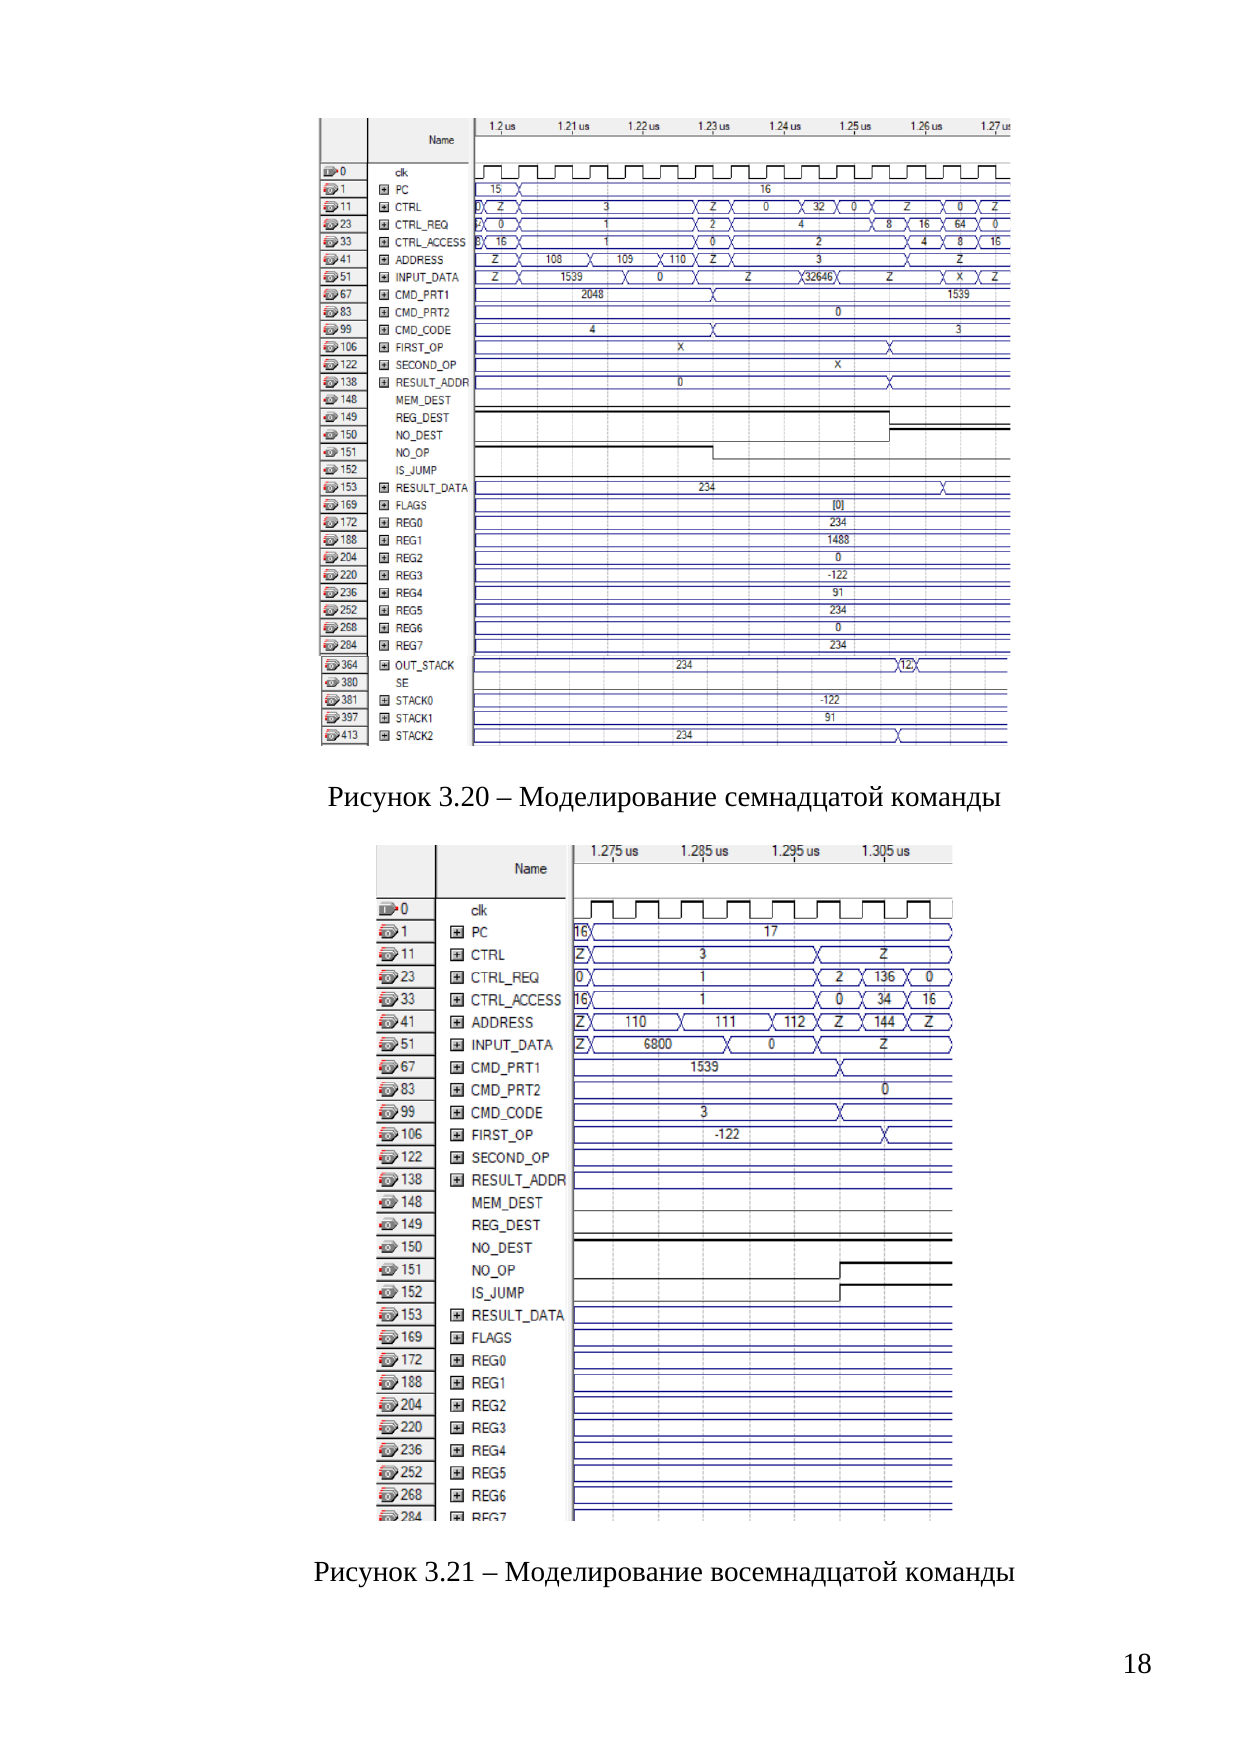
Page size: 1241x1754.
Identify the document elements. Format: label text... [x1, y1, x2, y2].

text Рисунок 3.21 – Моделирование восемнадцатой команды [177, 1554, 1152, 1587]
text Рисунок 3.20 – Моделирование семнадцатой команды [177, 779, 1152, 812]
picture [318, 118, 1011, 746]
picture [376, 845, 953, 1521]
